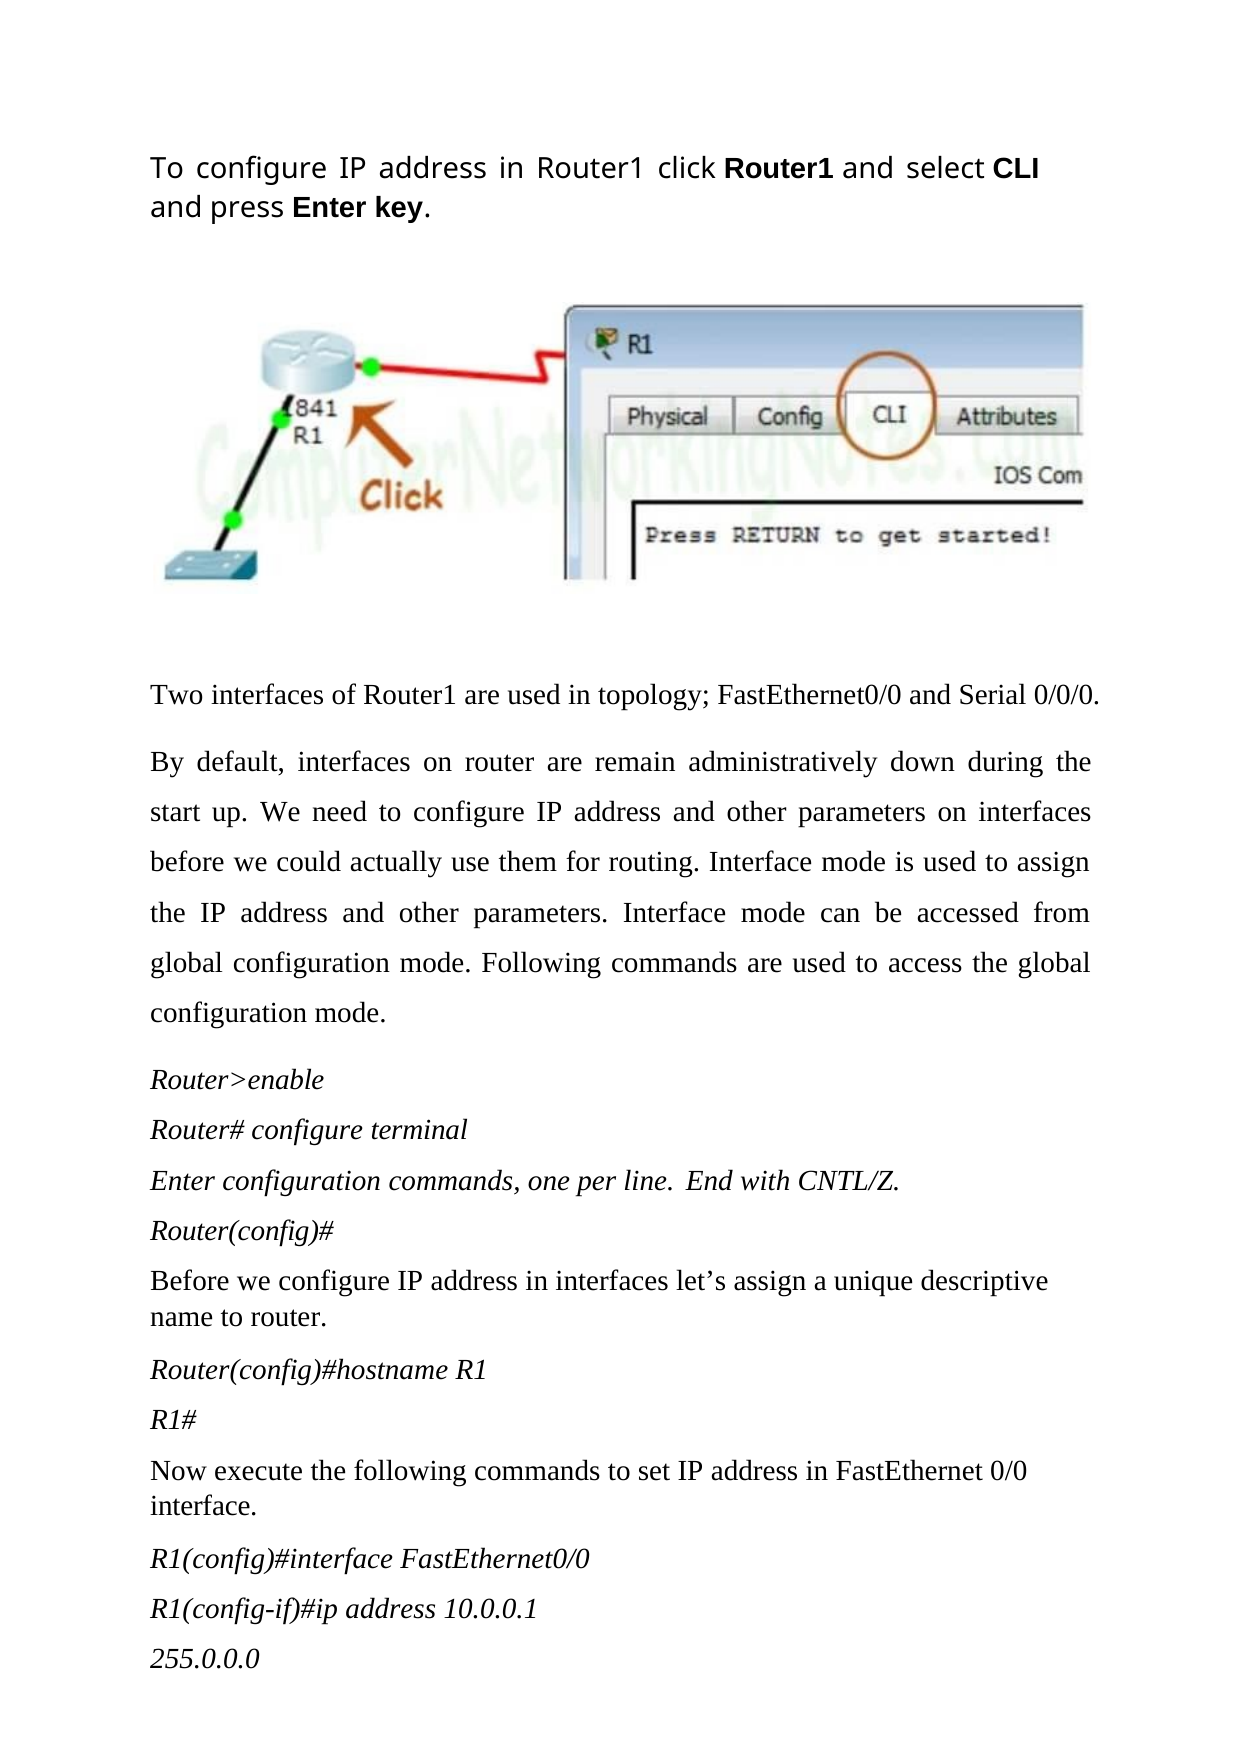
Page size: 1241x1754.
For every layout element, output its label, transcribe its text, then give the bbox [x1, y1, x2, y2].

text By default, interfaces on router are remain administratively down during the start up. We need to configure IP address and other parameters on interfaces before we could actually use them for routing. Interface mode is used to assign the IP address and other parameters. Interface mode can be accessed from global configuration mode. Following commands are used to access the global configuration mode. [150, 744, 1091, 1029]
text Router# configure terminal [150, 1112, 1211, 1146]
text Router(config)#hostname R1 R1# [150, 1352, 517, 1436]
text Now execute the following commands to set IP address in FastEthernet 0/0 interface. [150, 1453, 1094, 1522]
text To configure IP address in Router1 click Router1 and select CLI and press Enter key. [150, 148, 1094, 226]
text R1(config)#interface FastEthernet0/0 R1(config-if)#ip address 10.0.0.1 255.0.0.0 [150, 1541, 654, 1675]
text Two interfaces of Router1 are used in topology; FastEthernet0/0 and Serial 0/0/0. [150, 677, 1211, 710]
text Enter configuration commands, one per line. End with CNTL/Z. Router(config)# [150, 1163, 932, 1247]
text Before we configure IP address in interfaces let’s assign a unique descriptive name to router. [150, 1263, 1094, 1333]
text Router>enable [150, 1062, 1211, 1096]
picture [153, 302, 1092, 594]
